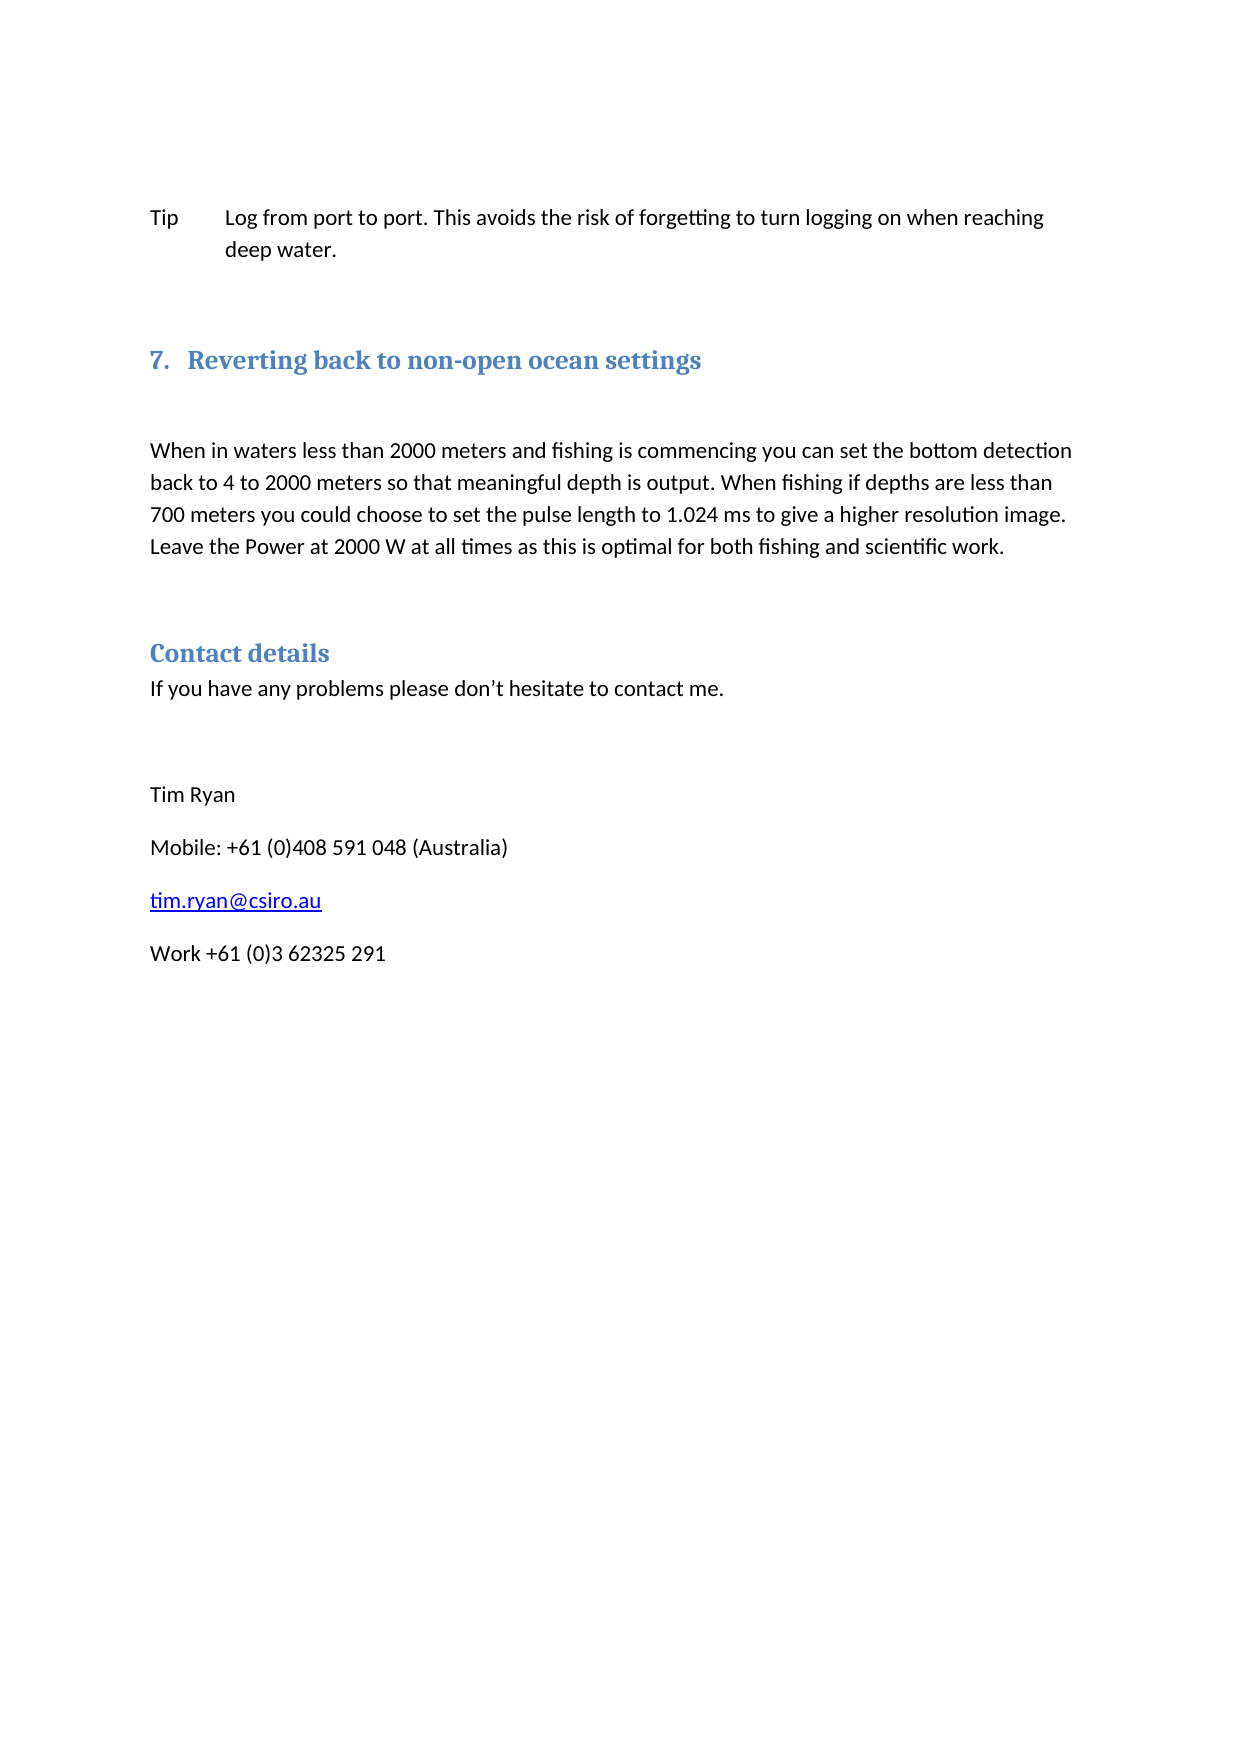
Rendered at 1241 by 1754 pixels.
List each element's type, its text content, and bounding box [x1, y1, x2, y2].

text Tim Ryan [150, 780, 1090, 808]
subtitle Contact details [150, 638, 1090, 669]
subtitle Reverting back to non-open ocean settings [150, 345, 1090, 377]
text Work +61 (0)3 62325 291 [150, 939, 1090, 967]
text : +61 (0)408 591 048 () [150, 833, 1090, 861]
text Tip Log from port to port. This avoids the risk of forgetting to turn logging on when reaching deep water. [150, 203, 1090, 263]
text When in waters less than 2000 meters and fishing is commencing you can set the bottom detection back to 4 to 2000 meters so that meaningful depth is output. When fishing if depths are less than 700 meters you could choose to set the pulse length to 1.024 ms to give a higher resolution image. Leave the Power at 2000 W at all times as this is optimal for both fishing and scientific work. [150, 436, 1090, 560]
text tim.ryan@csiro.au [150, 886, 1090, 914]
text If you have any problems please don’t hesitate to contact me. [150, 674, 1090, 702]
